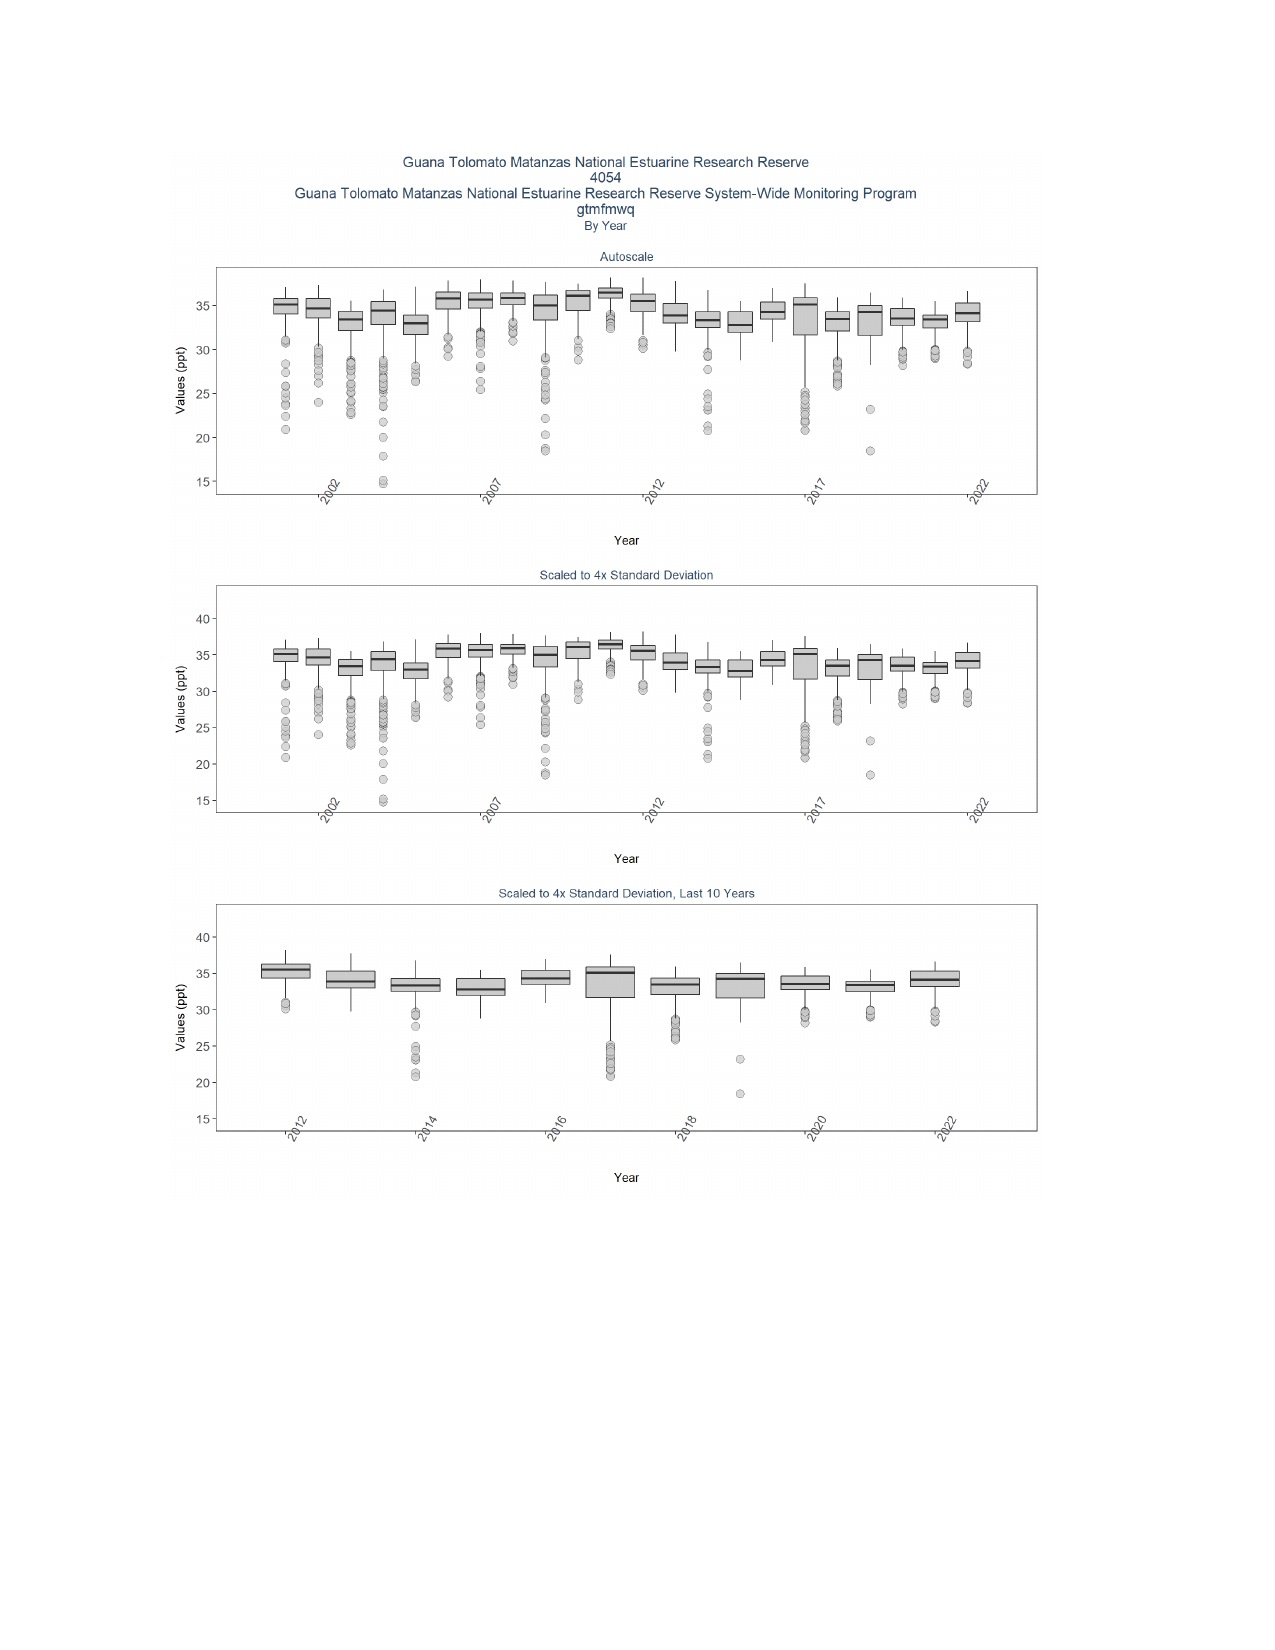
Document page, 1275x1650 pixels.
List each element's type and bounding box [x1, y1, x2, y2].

picture [168, 150, 1044, 1200]
